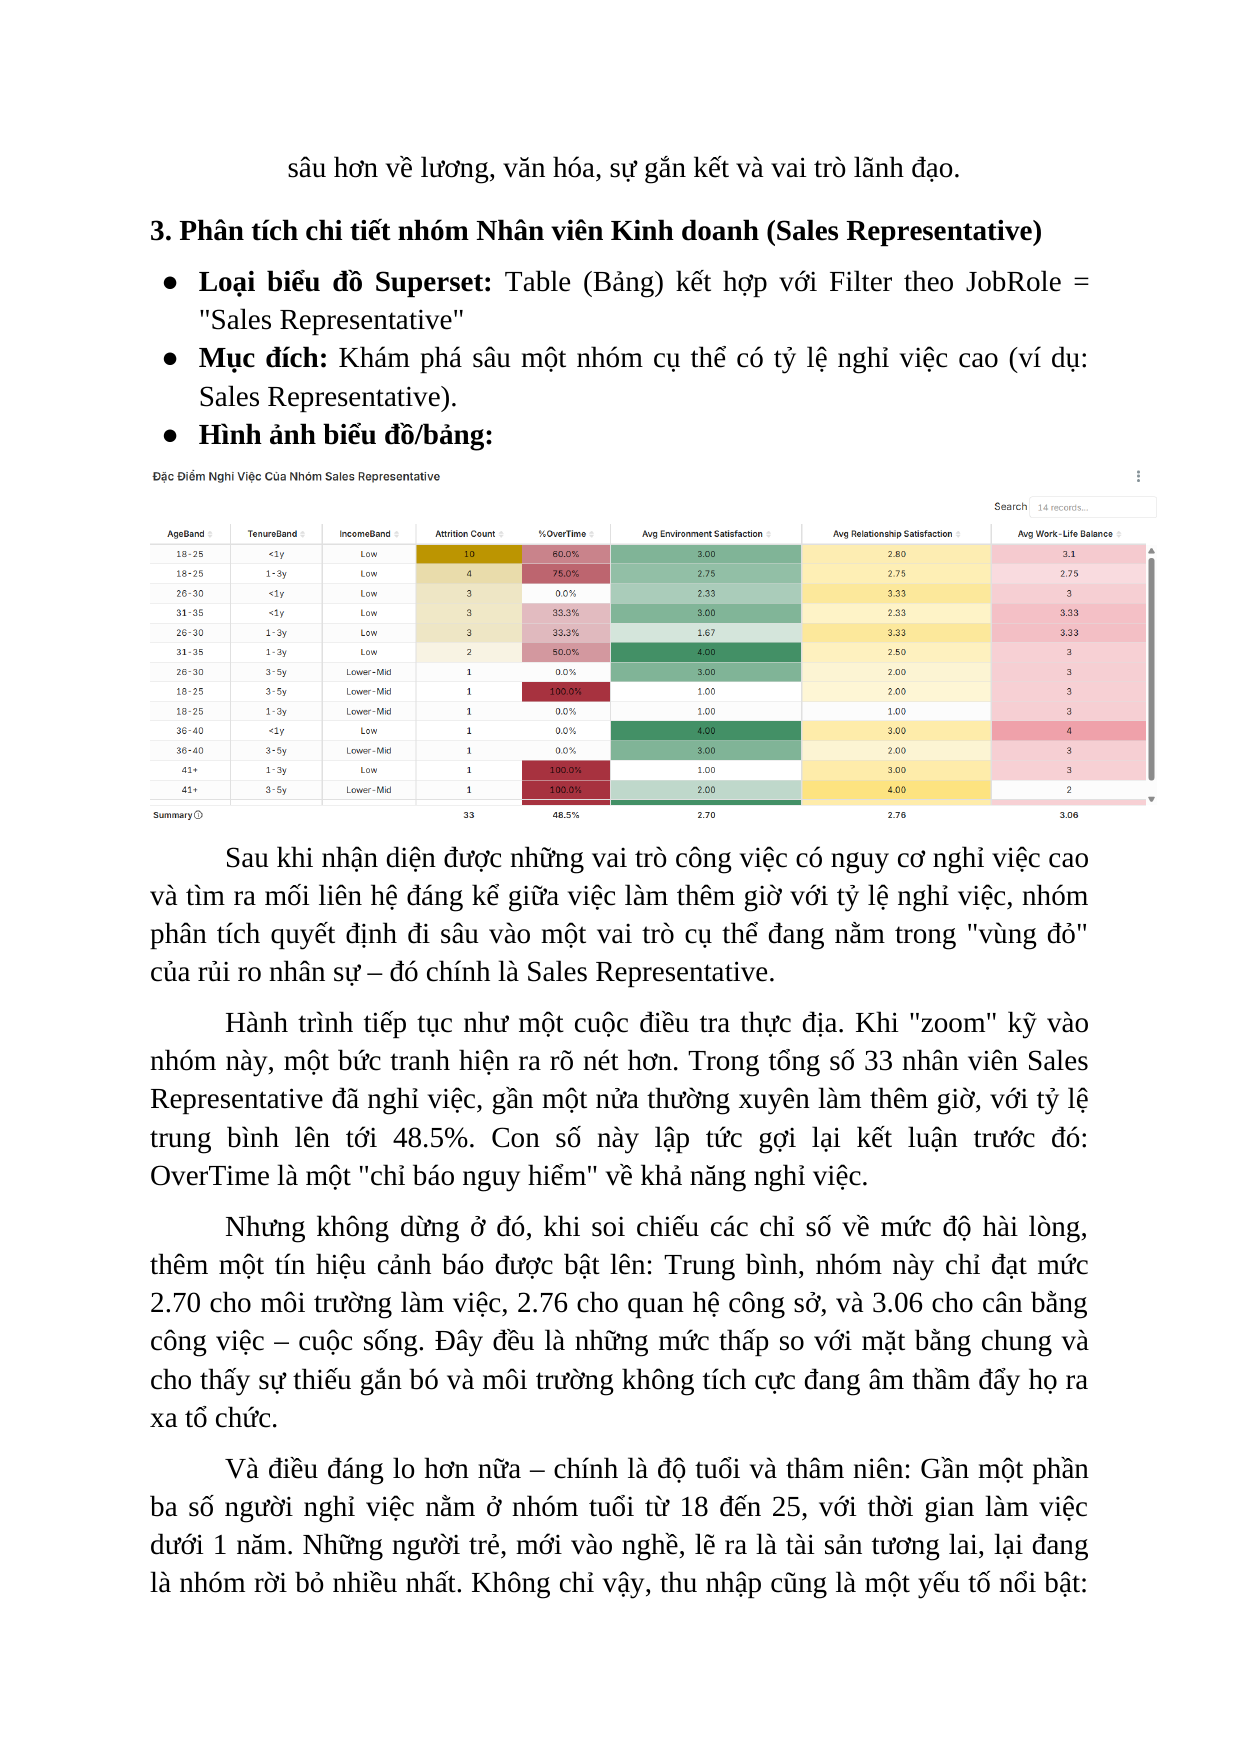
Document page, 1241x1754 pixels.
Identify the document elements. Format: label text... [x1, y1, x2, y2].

subtitle 3. Phân tích chi tiết nhóm Nhân viên Kinh doanh (Sales Representative) [150, 213, 1090, 247]
text Sau khi nhận diện được những vai trò công việc có nguy cơ nghỉ việc cao và tìm ra mối liên hệ đáng kể giữa việc làm thêm giờ với tỷ lệ nghỉ việc, nhóm phân tích quyết định đi sâu vào một vai trò cụ thể đang nằm trong "vùng đỏ" của rủi ro nhân sự – đó chính là Sales Representative. [150, 840, 1090, 988]
text Hành trình tiếp tục như một cuộc điều tra thực địa. Khi "zoom" kỹ vào nhóm này, một bức tranh hiện ra rõ nét hơn. Trong tổng số 33 nhân viên Sales Representative đã nghỉ việc, gần một nửa thường xuyên làm thêm giờ, với tỷ lệ trung bình lên tới 48.5%. Con số này lập tức gợi lại kết luận trước đó: OverTime là một "chỉ báo nguy hiểm" về khả năng nghỉ việc. [150, 1005, 1090, 1192]
list Mục đích: Khám phá sâu một nhóm cụ thể có tỷ lệ nghỉ việc cao (ví dụ: Sales Representative). [161, 340, 1090, 412]
picture [150, 467, 1164, 824]
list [250, 150, 1028, 183]
list Loại biểu đồ Superset: Table (Bảng) kết hợp với Filter theo JobRole = "Sales Representative" [161, 264, 1090, 336]
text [150, 1451, 1090, 1599]
list Hình ảnh biểu đồ/bảng: [161, 417, 1090, 450]
text Nhưng không dừng ở đó, khi soi chiếu các chỉ số về mức độ hài lòng, thêm một tín hiệu cảnh báo được bật lên: Trung bình, nhóm này chỉ đạt mức 2.70 cho môi trường làm việc, 2.76 cho quan hệ công sở, và 3.06 cho cân bằng công việc – cuộc sống. Đây đều là những mức thấp so với mặt bằng chung và cho thấy sự thiếu gắn bó và môi trường không tích cực đang âm thầm đẩy họ ra xa tổ chức. [150, 1209, 1090, 1433]
